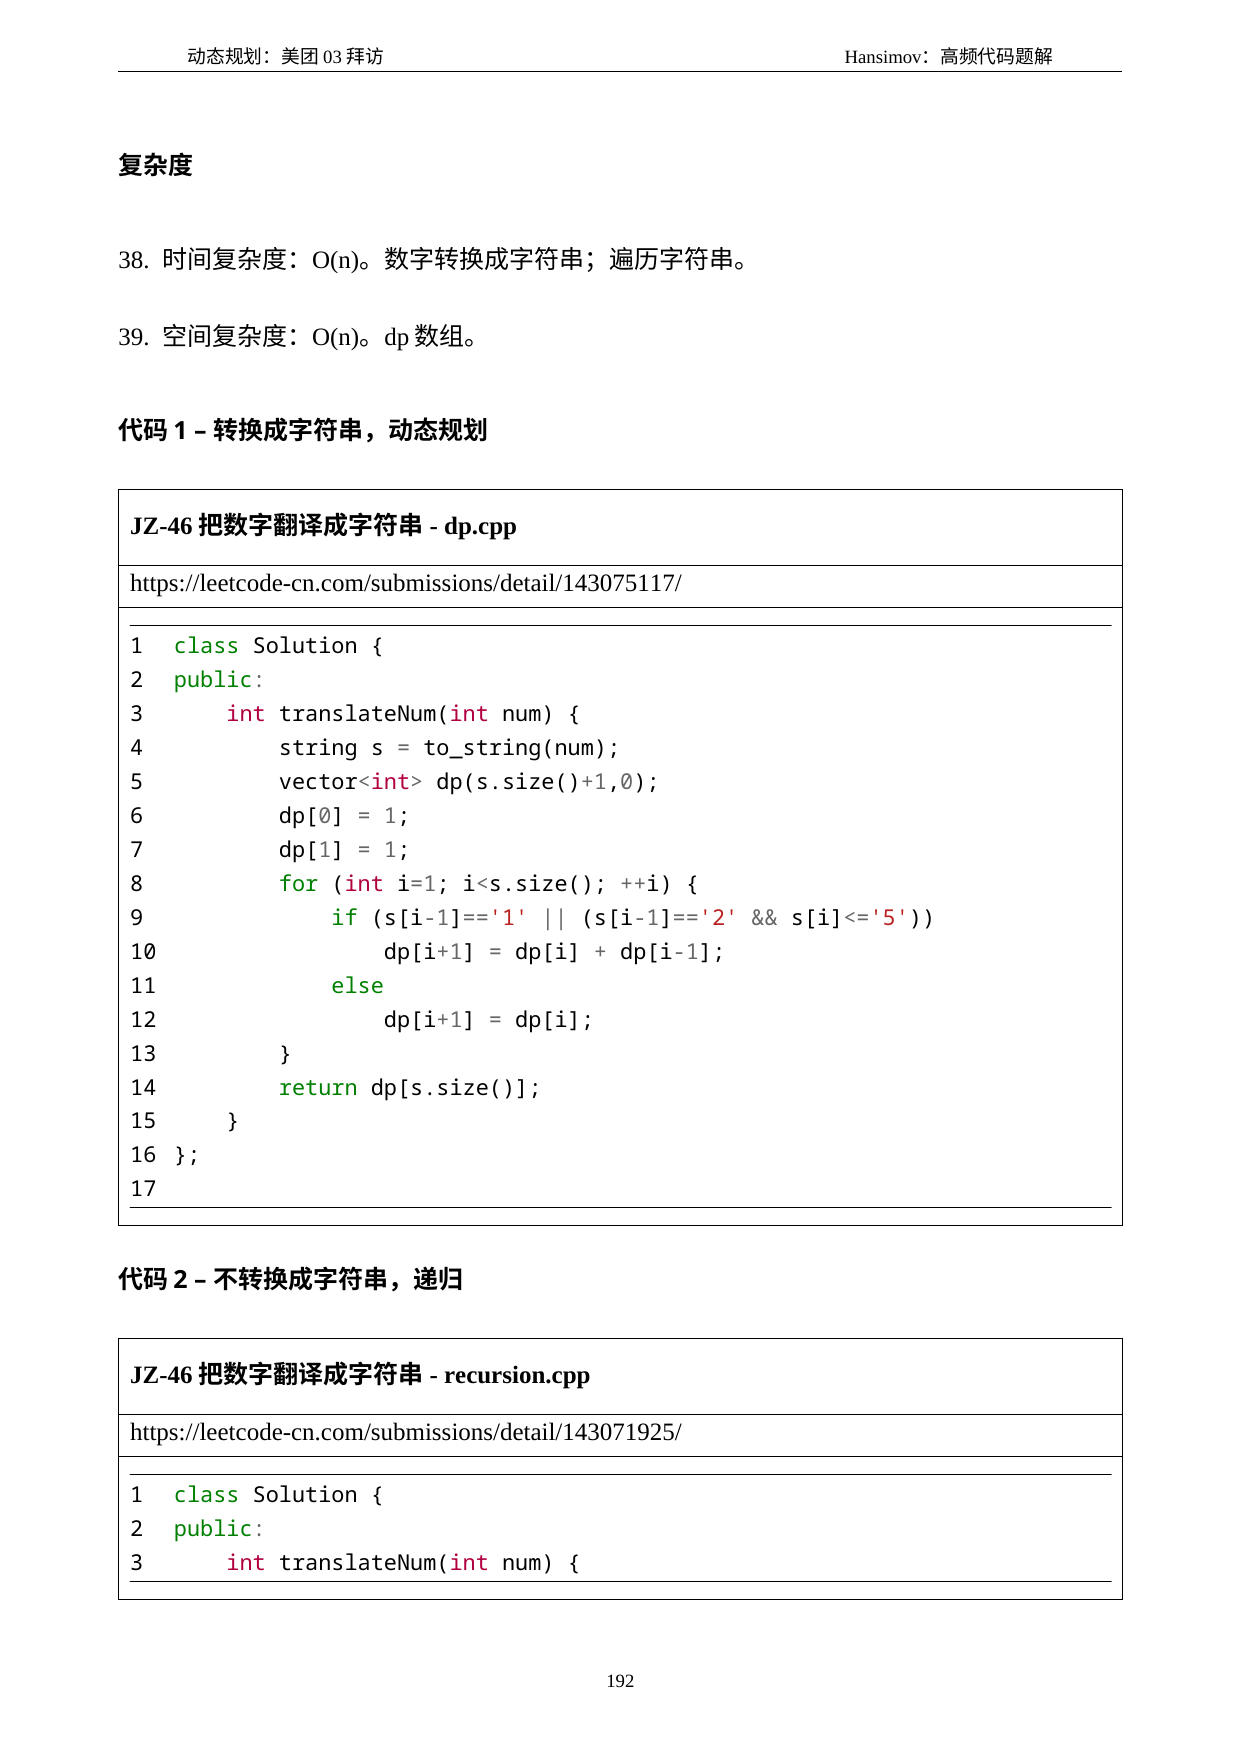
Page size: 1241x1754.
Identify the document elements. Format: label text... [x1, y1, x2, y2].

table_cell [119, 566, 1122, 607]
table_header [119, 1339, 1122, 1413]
list 空间复杂度：O(n)。dp数组。 [118, 301, 1122, 369]
subtitle 复杂度 [118, 130, 1097, 198]
list 时间复杂度：O(n)。数字转换成字符串；遍历字符串。 [118, 224, 1122, 292]
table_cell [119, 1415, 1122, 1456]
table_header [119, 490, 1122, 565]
subtitle 代码2 – 不转换成字符串，递归 [118, 1243, 1097, 1311]
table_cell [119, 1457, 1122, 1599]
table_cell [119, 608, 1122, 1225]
subtitle 代码1 – 转换成字符串，动态规划 [118, 395, 1097, 463]
